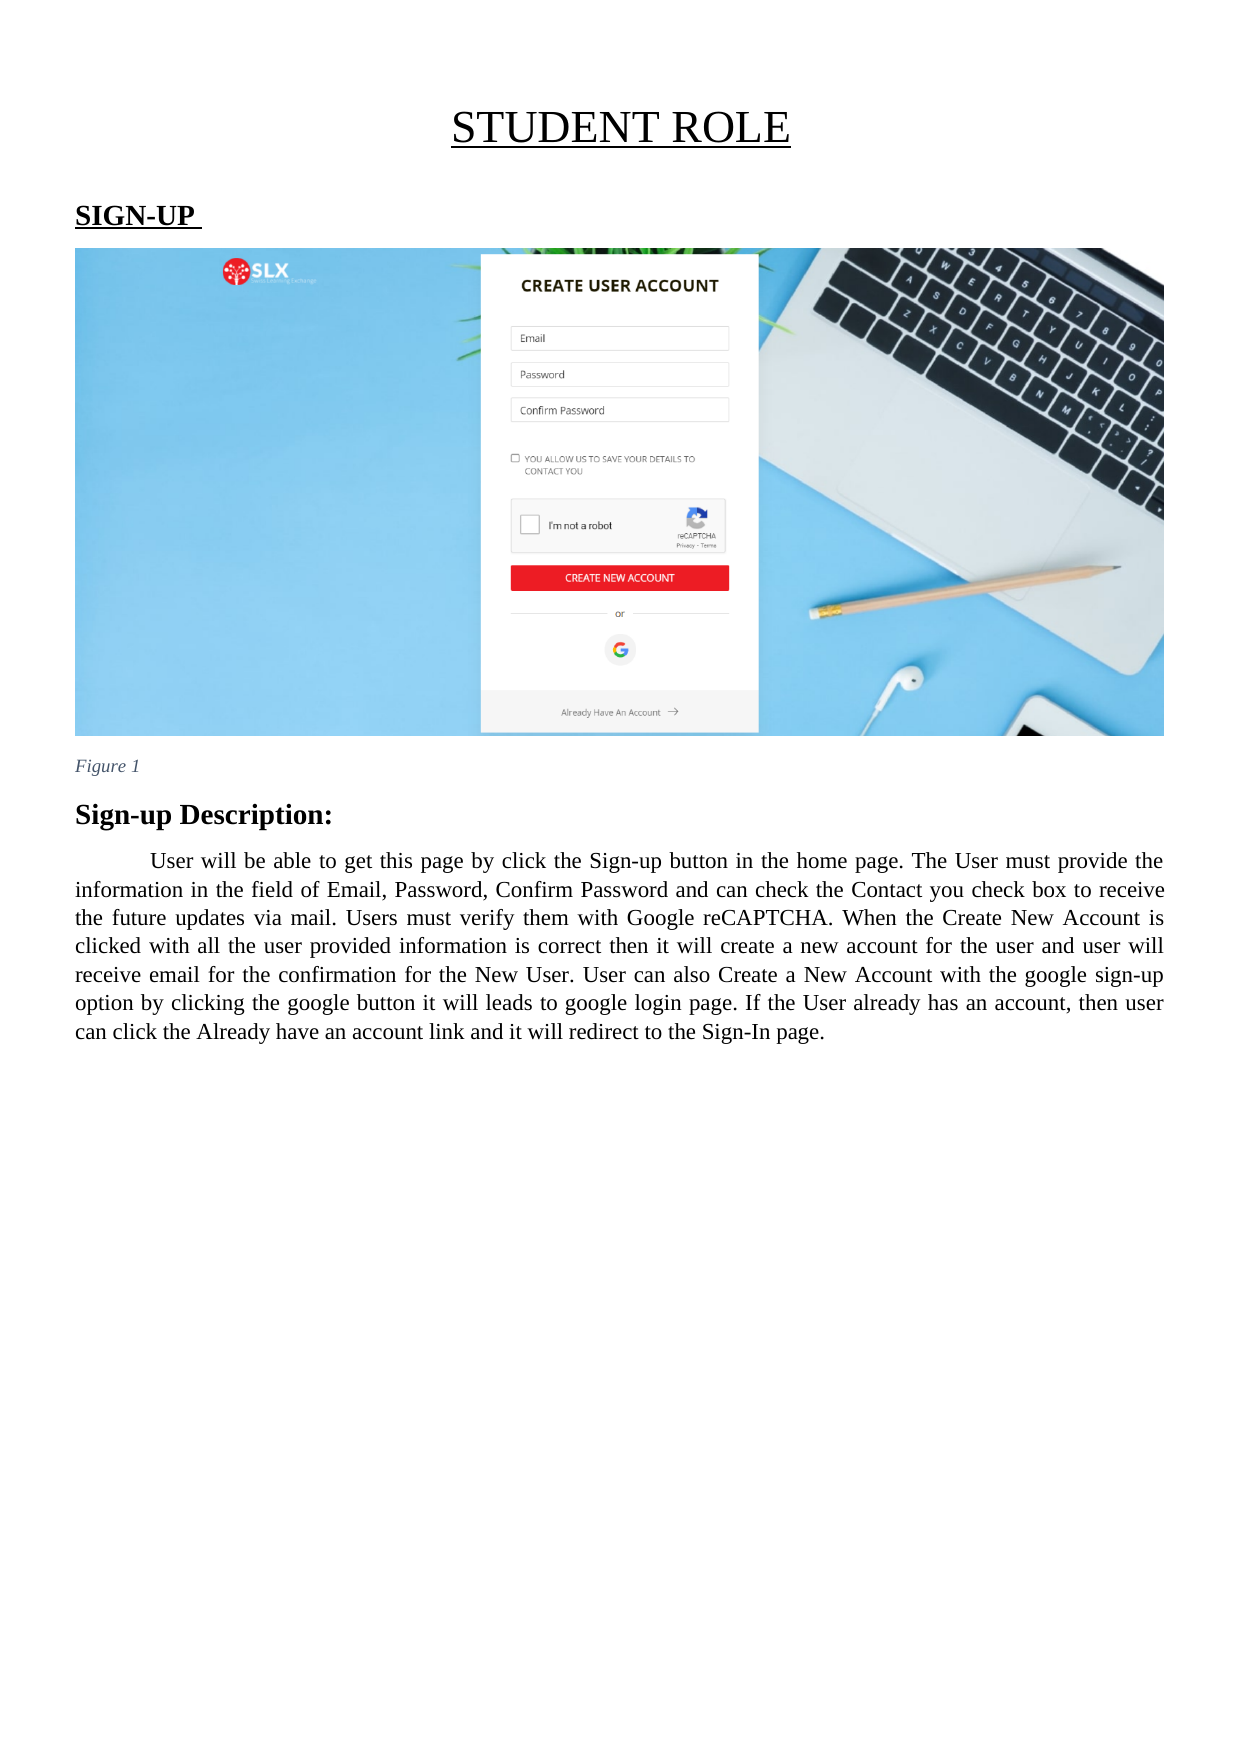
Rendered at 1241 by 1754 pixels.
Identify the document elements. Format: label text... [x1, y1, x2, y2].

text Figure 1 [75, 754, 1167, 776]
text User will be able to get this page by click the Sign-up button in the home page. The User must provide the information in the field of Email, Password, Confirm Password and can check the Contact you check box to receive the future updates via mail. Users must verify them with Google reCAPTCHA. When the Create New Account is clicked with all the user provided information is correct then it will create a new account for the user and user will receive email for the confirmation for the New User. User can also Create a New Account with the google sign-up option by clicking the google button it will leads to google login page. If the User already has an account, then user can click the Already have an account link and it will redirect to the Sign-In page. [75, 847, 1167, 1044]
subtitle STUDENT ROLE [75, 100, 1167, 153]
subtitle Sign-up Description: [75, 797, 1167, 830]
picture [75, 248, 1164, 736]
subtitle SIGN-UP [75, 198, 1167, 231]
